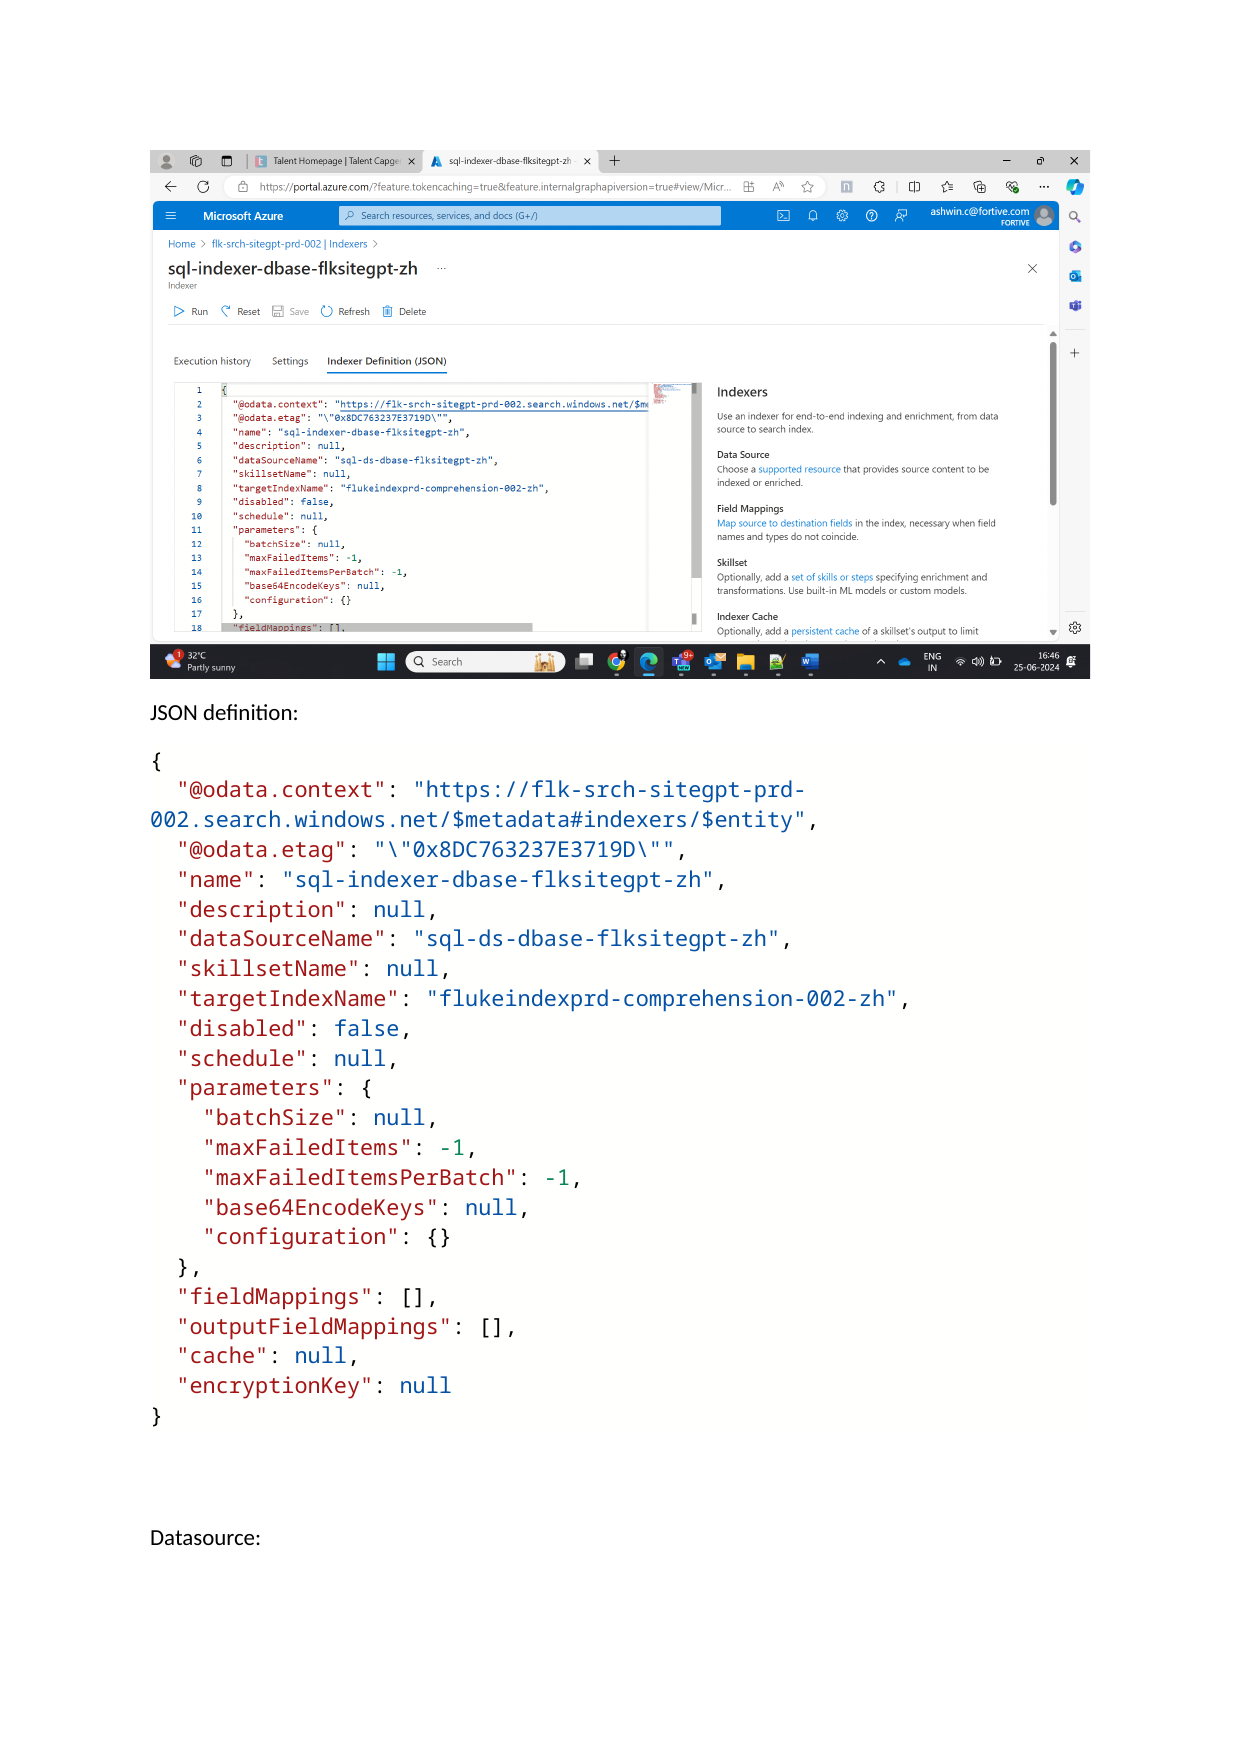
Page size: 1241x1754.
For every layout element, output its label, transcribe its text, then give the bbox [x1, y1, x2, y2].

text "targetIndexName": "flukeindexprd-comprehension-002-zh", [150, 983, 1090, 1013]
text "maxFailedItemsPerBatch": -1, [150, 1162, 1090, 1191]
text "batchSize": null, [150, 1102, 1090, 1132]
text "base64EncodeKeys": null, [150, 1191, 1090, 1221]
text "skillsetName": null, [150, 953, 1090, 983]
text }, [150, 1251, 1090, 1281]
picture [150, 150, 1091, 679]
text "configuration": {} [150, 1221, 1090, 1251]
text } [150, 1400, 1090, 1430]
text "cache": null, [150, 1340, 1090, 1370]
text Datasource: [150, 1523, 1090, 1552]
text "parameters": { [150, 1072, 1090, 1102]
text "fieldMappings": [], [150, 1281, 1090, 1311]
text "maxFailedItems": -1, [150, 1132, 1090, 1162]
text "outputFieldMappings": [], [150, 1311, 1090, 1340]
text "schedule": null, [150, 1042, 1090, 1072]
text JSON definition: [150, 698, 1090, 726]
text "dataSourceName": "sql-ds-dbase-flksitegpt-zh", [150, 923, 1090, 953]
text { [150, 744, 1090, 774]
text "encryptionKey": null [150, 1370, 1090, 1400]
text "disabled": false, [150, 1013, 1090, 1042]
text "name": "sql-indexer-dbase-flksitegpt-zh", [150, 864, 1090, 893]
text "@odata.context": "https://flk-srch-sitegpt-prd-002.search.windows.net/$metadata#indexers/$entity", [150, 774, 1090, 834]
text "@odata.etag": "\"0x8DC763237E3719D\"", [150, 834, 1090, 864]
text "description": null, [150, 893, 1090, 923]
